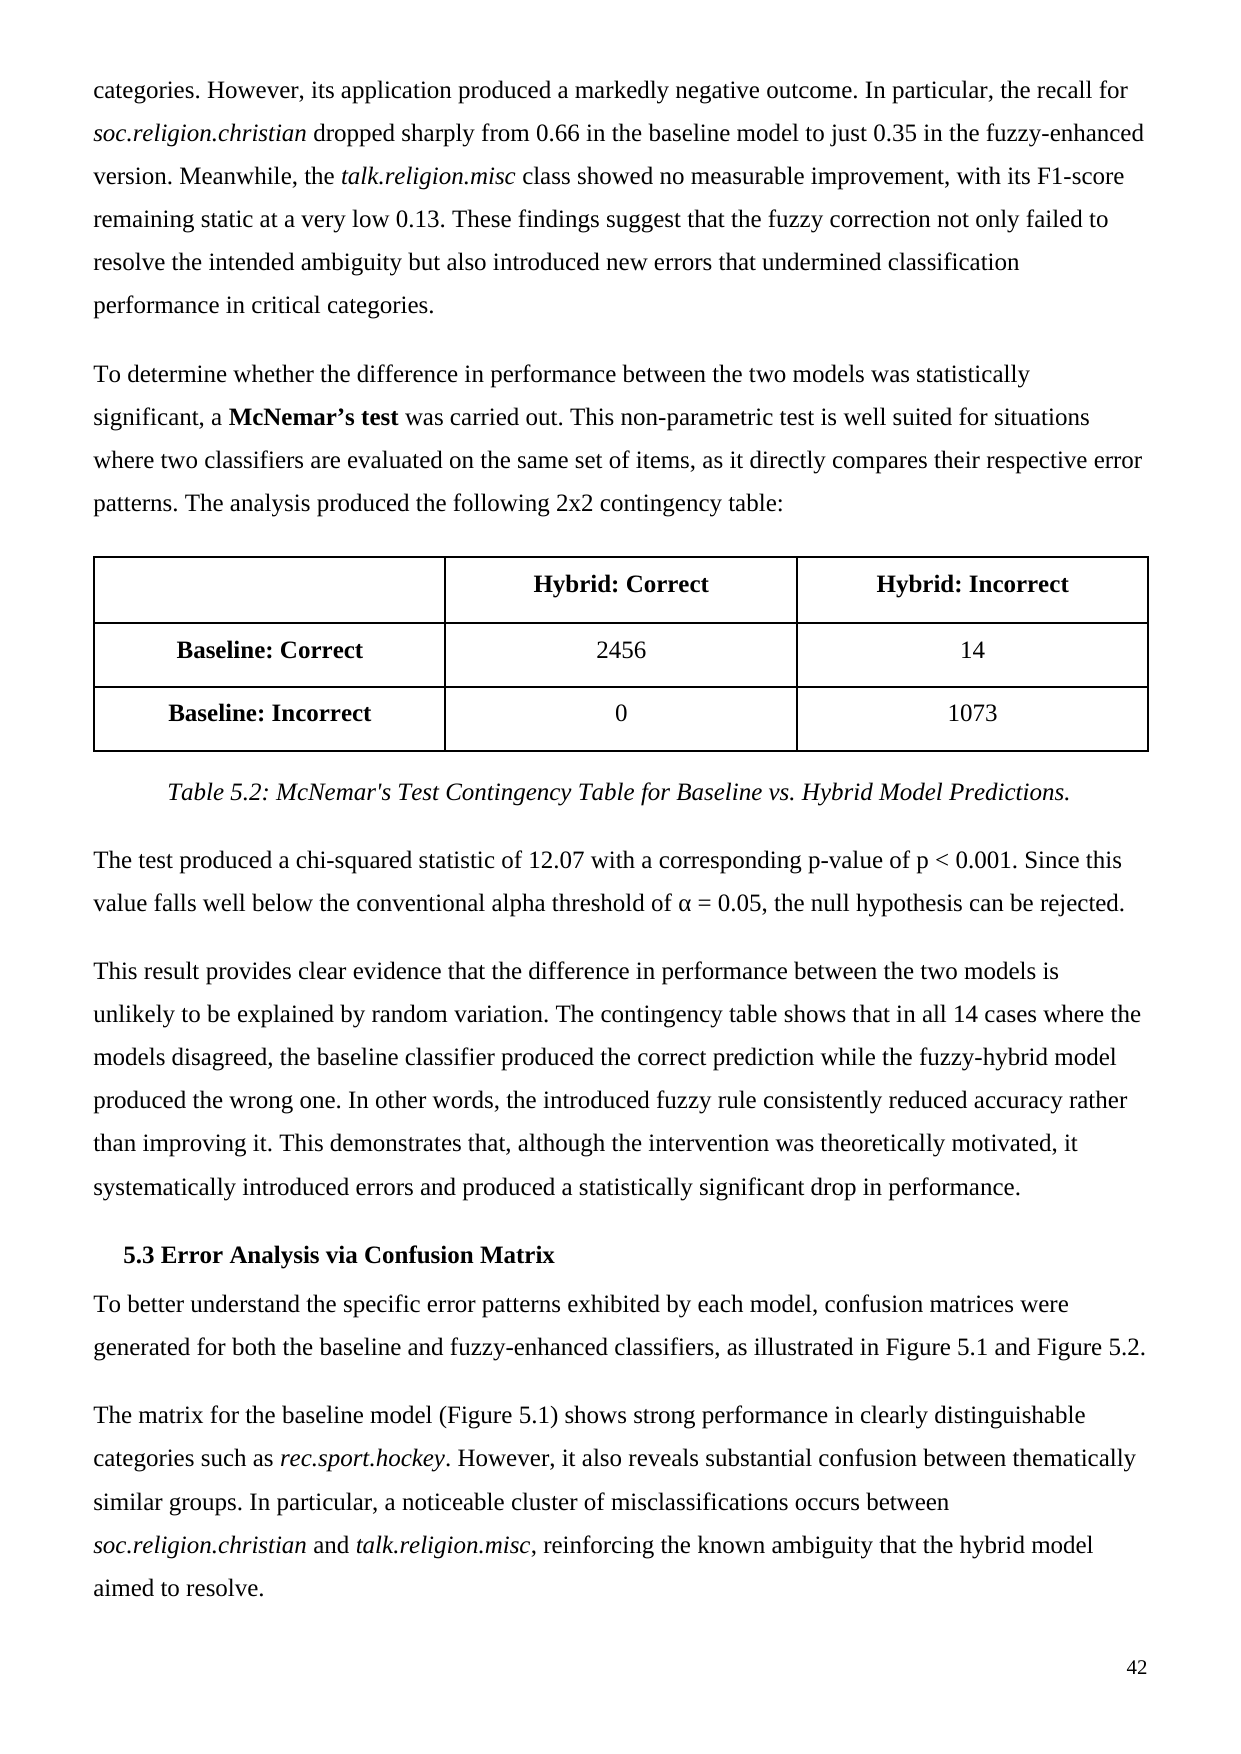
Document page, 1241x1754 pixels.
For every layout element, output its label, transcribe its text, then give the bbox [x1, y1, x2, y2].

table_cell 0 [446, 688, 796, 749]
table_header Hybrid: Incorrect [798, 558, 1147, 622]
table_cell Baseline: Correct [95, 624, 444, 686]
table_cell Baseline: Incorrect [95, 688, 444, 749]
table_cell 1073 [798, 688, 1147, 749]
table_header [95, 558, 444, 622]
text To better understand the specific error patterns exhibited by each model, confusion matrices were generated for both the baseline and fuzzy-enhanced classifiers, as illustrated in Figure 5.1 and Figure 5.2. [93, 1289, 1147, 1361]
table_cell 2456 [446, 624, 796, 686]
text To determine whether the difference in performance between the two models was statistically significant, a McNemar’s test was carried out. This non-parametric test is well suited for situations where two classifiers are evaluated on the same set of items, as it directly compares their respective error patterns. The analysis produced the following 2x2 contingency table: [93, 359, 1147, 517]
text Table 5.2: McNemar's Test Contingency Table for Baseline vs. Hybrid Model Predictions. [93, 777, 1147, 805]
text The test produced a chi-squared statistic of 12.07 with a corresponding p-value of p < 0.001. Since this value falls well below the conventional alpha threshold of α = 0.05, the null hypothesis can be rejected. [93, 845, 1147, 917]
table_header Hybrid: Correct [446, 558, 796, 622]
text The matrix for the baseline model (Figure 5.1) shows strong performance in clearly distinguishable categories such as rec.sport.hockey. However, it also reveals substantial confusion between thematically similar groups. In particular, a noticeable cluster of misclassifications occurs between soc.religion.christian and talk.religion.misc, reinforcing the known ambiguity that the hybrid model aimed to resolve. [93, 1400, 1147, 1602]
table_cell 14 [798, 624, 1147, 686]
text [93, 75, 1147, 319]
text This result provides clear evidence that the difference in performance between the two models is unlikely to be explained by random variation. The contingency table shows that in all 14 cases where the models disagreed, the baseline classifier produced the correct prediction while the fuzzy-hybrid model produced the wrong one. In other words, the introduced fuzzy rule consistently reduced accuracy rather than improving it. This demonstrates that, although the intervention was theoretically motivated, it systematically introduced errors and produced a statistically significant drop in performance. [93, 956, 1147, 1200]
subtitle 5.3 Error Analysis via Confusion Matrix [123, 1240, 1168, 1268]
